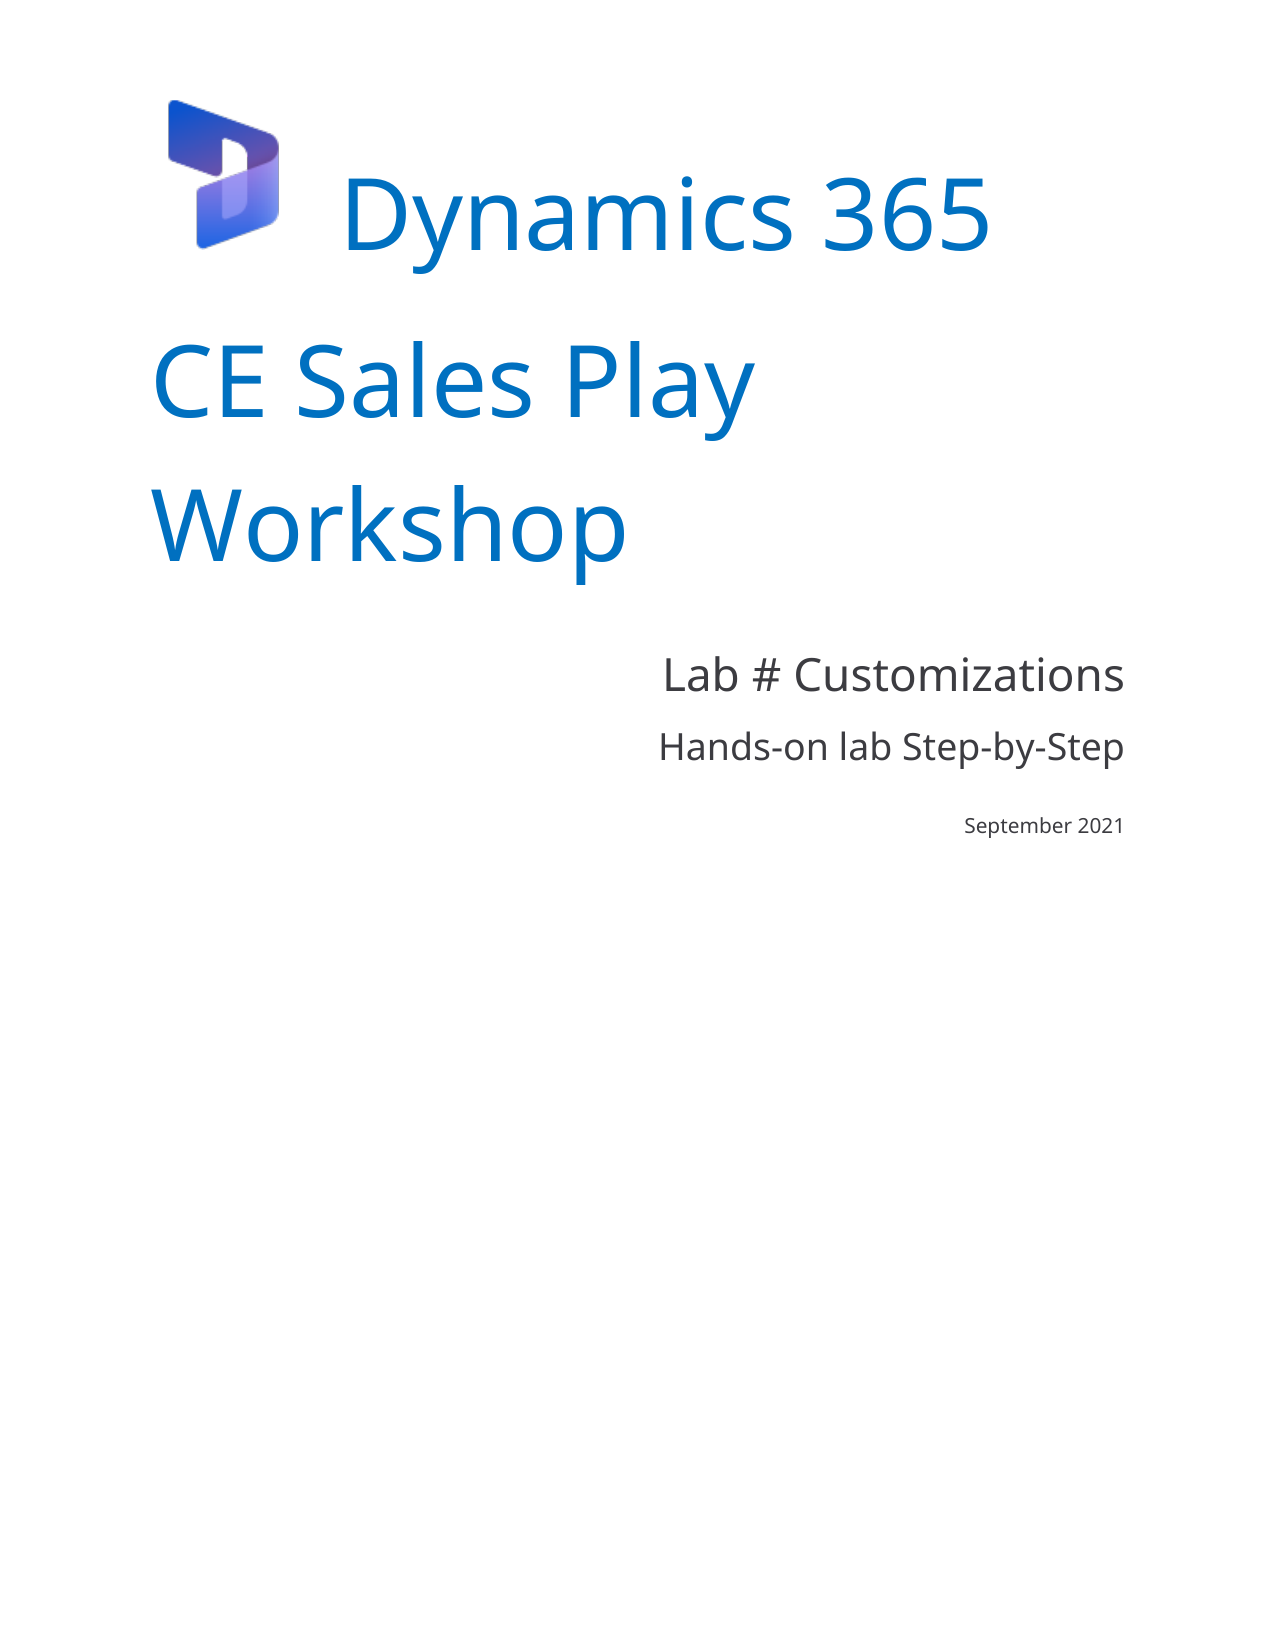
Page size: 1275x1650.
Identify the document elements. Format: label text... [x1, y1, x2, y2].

picture [150, 100, 300, 250]
text Hands-on lab Step-by-Step [150, 720, 1125, 771]
text Lab # Customizations [150, 642, 1125, 704]
text September 2021 [150, 811, 1125, 839]
